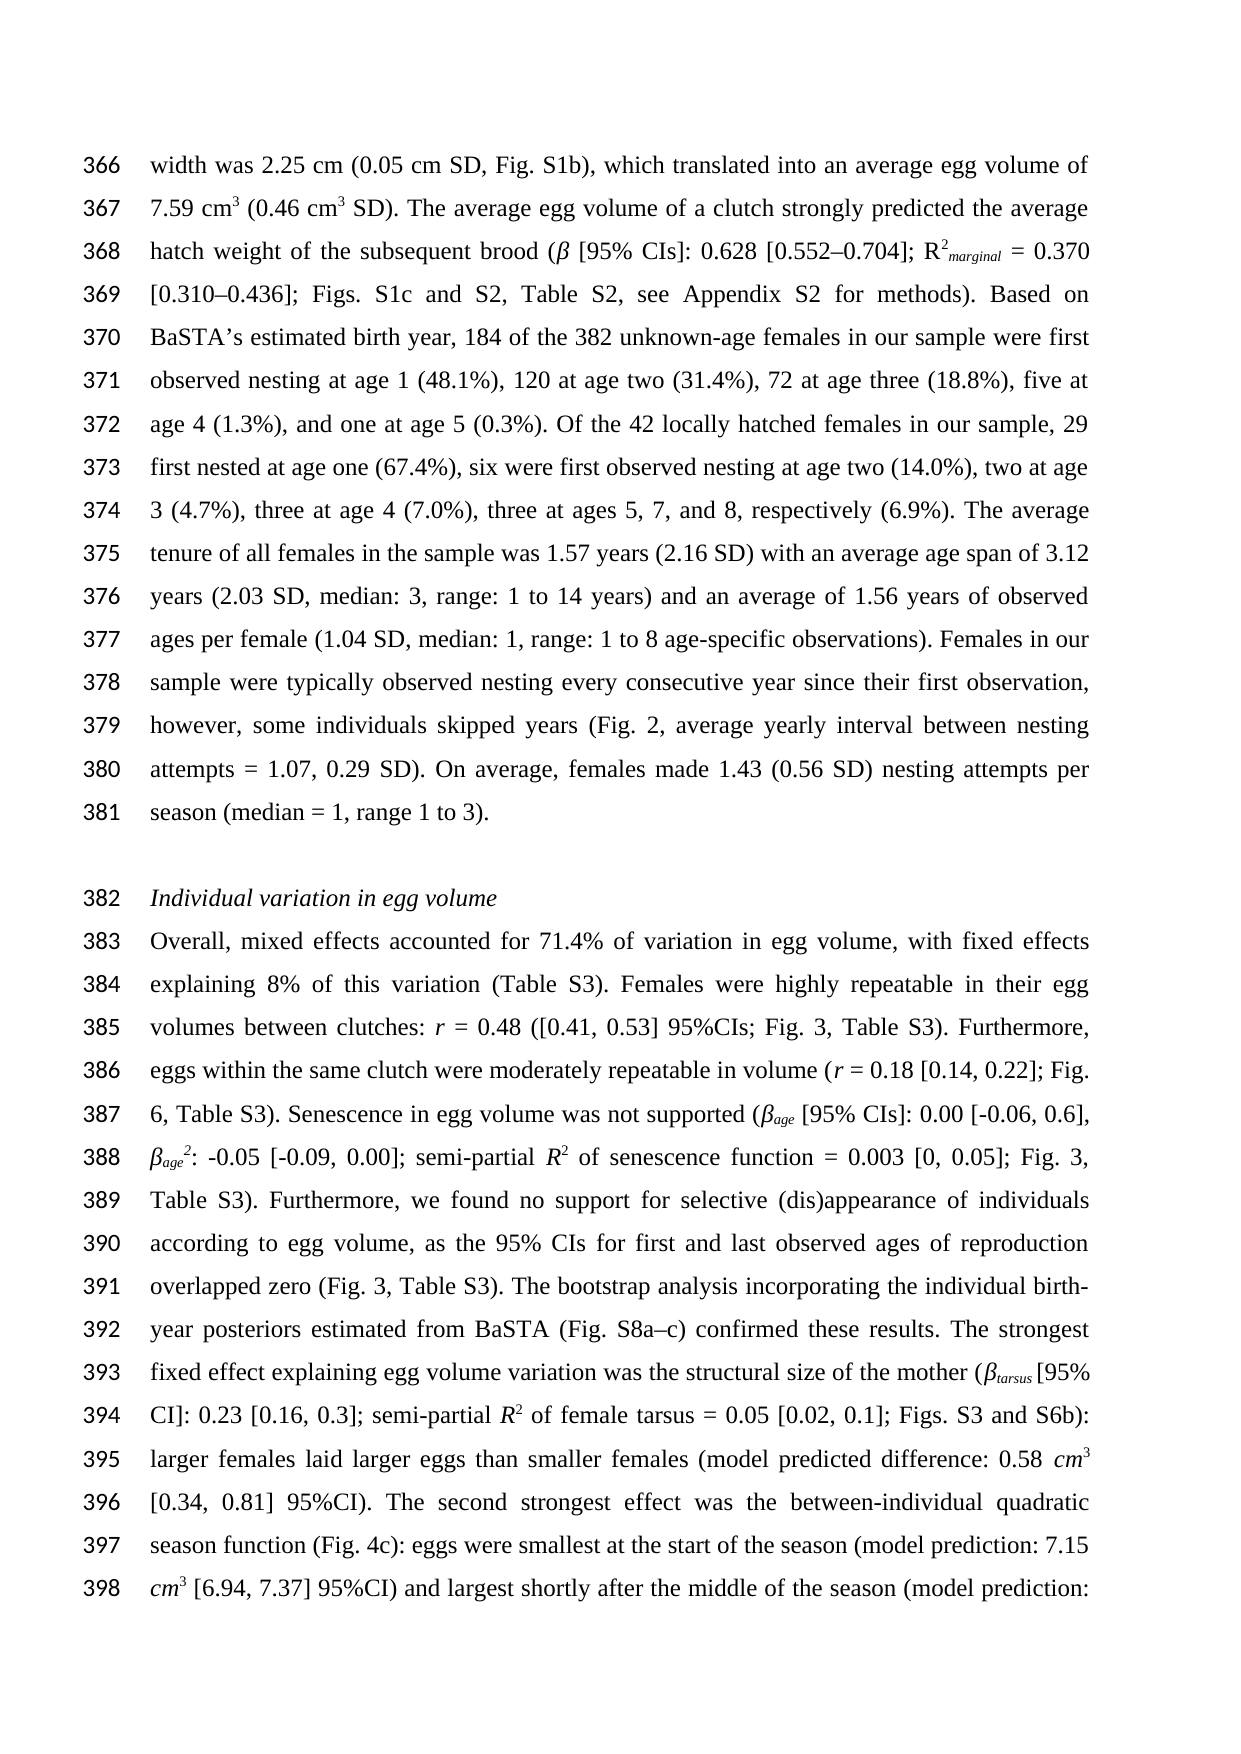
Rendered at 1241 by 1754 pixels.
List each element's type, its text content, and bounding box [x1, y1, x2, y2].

text Individual variation in egg volume [150, 883, 1090, 912]
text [150, 926, 1090, 1602]
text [150, 150, 1090, 826]
